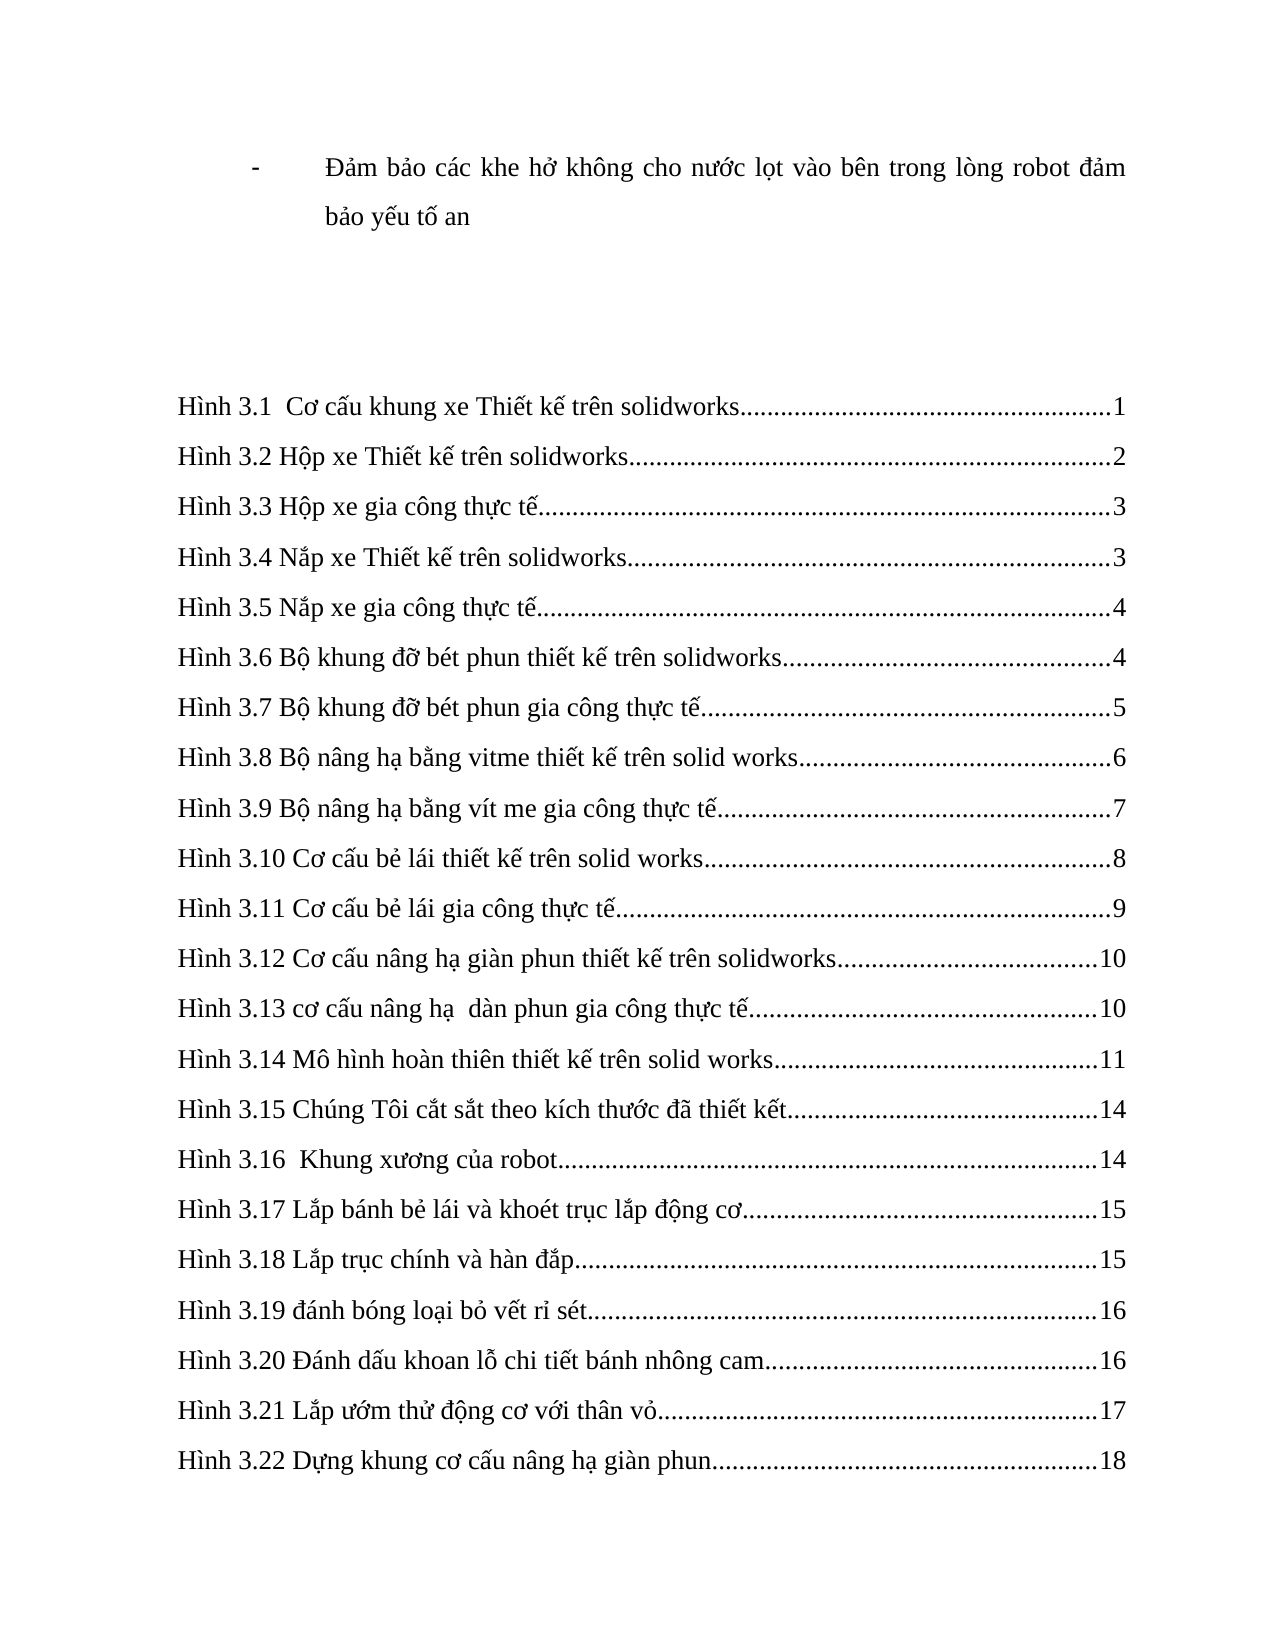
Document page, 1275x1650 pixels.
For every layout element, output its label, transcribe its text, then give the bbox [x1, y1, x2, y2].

text Hình 3.20 Đánh dấu khoan lỗ chi tiết bánh nhông cam 16 [177, 1344, 1127, 1375]
text Hình 3.5 Nắp xe gia công thực tế 4 [177, 591, 1127, 622]
text Hình 3.19 đánh bóng loại bỏ vết rỉ sét 16 [177, 1294, 1127, 1325]
text Hình 3.17 Lắp bánh bẻ lái và khoét trục lắp động cơ 15 [177, 1193, 1127, 1224]
text Hình 3.4 Nắp xe Thiết kế trên solidworks 3 [177, 541, 1127, 572]
text Hình 3.3 Hộp xe gia công thực tế 3 [177, 491, 1127, 522]
text Hình 3.15 Chúng Tôi cắt sắt theo kích thước đã thiết kết 14 [177, 1093, 1127, 1124]
text Hình 3.2 Hộp xe Thiết kế trên solidworks 2 [177, 440, 1127, 471]
text Hình 3.6 Bộ khung đỡ bét phun thiết kế trên solidworks 4 [177, 641, 1127, 672]
text Hình 3.11 Cơ cấu bẻ lái gia công thực tế 9 [177, 892, 1127, 923]
text Hình 3.21 Lắp ướm thử động cơ với thân vỏ 17 [177, 1394, 1127, 1425]
text Hình 3.16 Khung xương của robot 14 [177, 1143, 1127, 1174]
text Hình 3.12 Cơ cấu nâng hạ giàn phun thiết kế trên solidworks 10 [177, 942, 1127, 973]
text Hình 3.9 Bộ nâng hạ bằng vít me gia công thực tế 7 [177, 792, 1127, 823]
text Hình 3.22 Dựng khung cơ cấu nâng hạ giàn phun 18 [177, 1444, 1127, 1476]
text Hình 3.14 Mô hình hoàn thiên thiết kế trên solid works 11 [177, 1043, 1127, 1074]
text Hình 3.8 Bộ nâng hạ bằng vitme thiết kế trên solid works 6 [177, 742, 1127, 773]
text Hình 3.13 cơ cấu nâng hạ dàn phun gia công thực tế 10 [177, 993, 1127, 1024]
text Hình 3.1 Cơ cấu khung xe Thiết kế trên solidworks 1 [177, 390, 1127, 421]
list Đảm bảo các khe hở không cho nước lọt vào bên trong lòng robot đảm bảo yếu tố an [251, 148, 1127, 231]
text Hình 3.7 Bộ khung đỡ bét phun gia công thực tế 5 [177, 691, 1127, 722]
text Hình 3.10 Cơ cấu bẻ lái thiết kế trên solid works 8 [177, 842, 1127, 873]
text Hình 3.18 Lắp trục chính và hàn đắp 15 [177, 1244, 1127, 1275]
